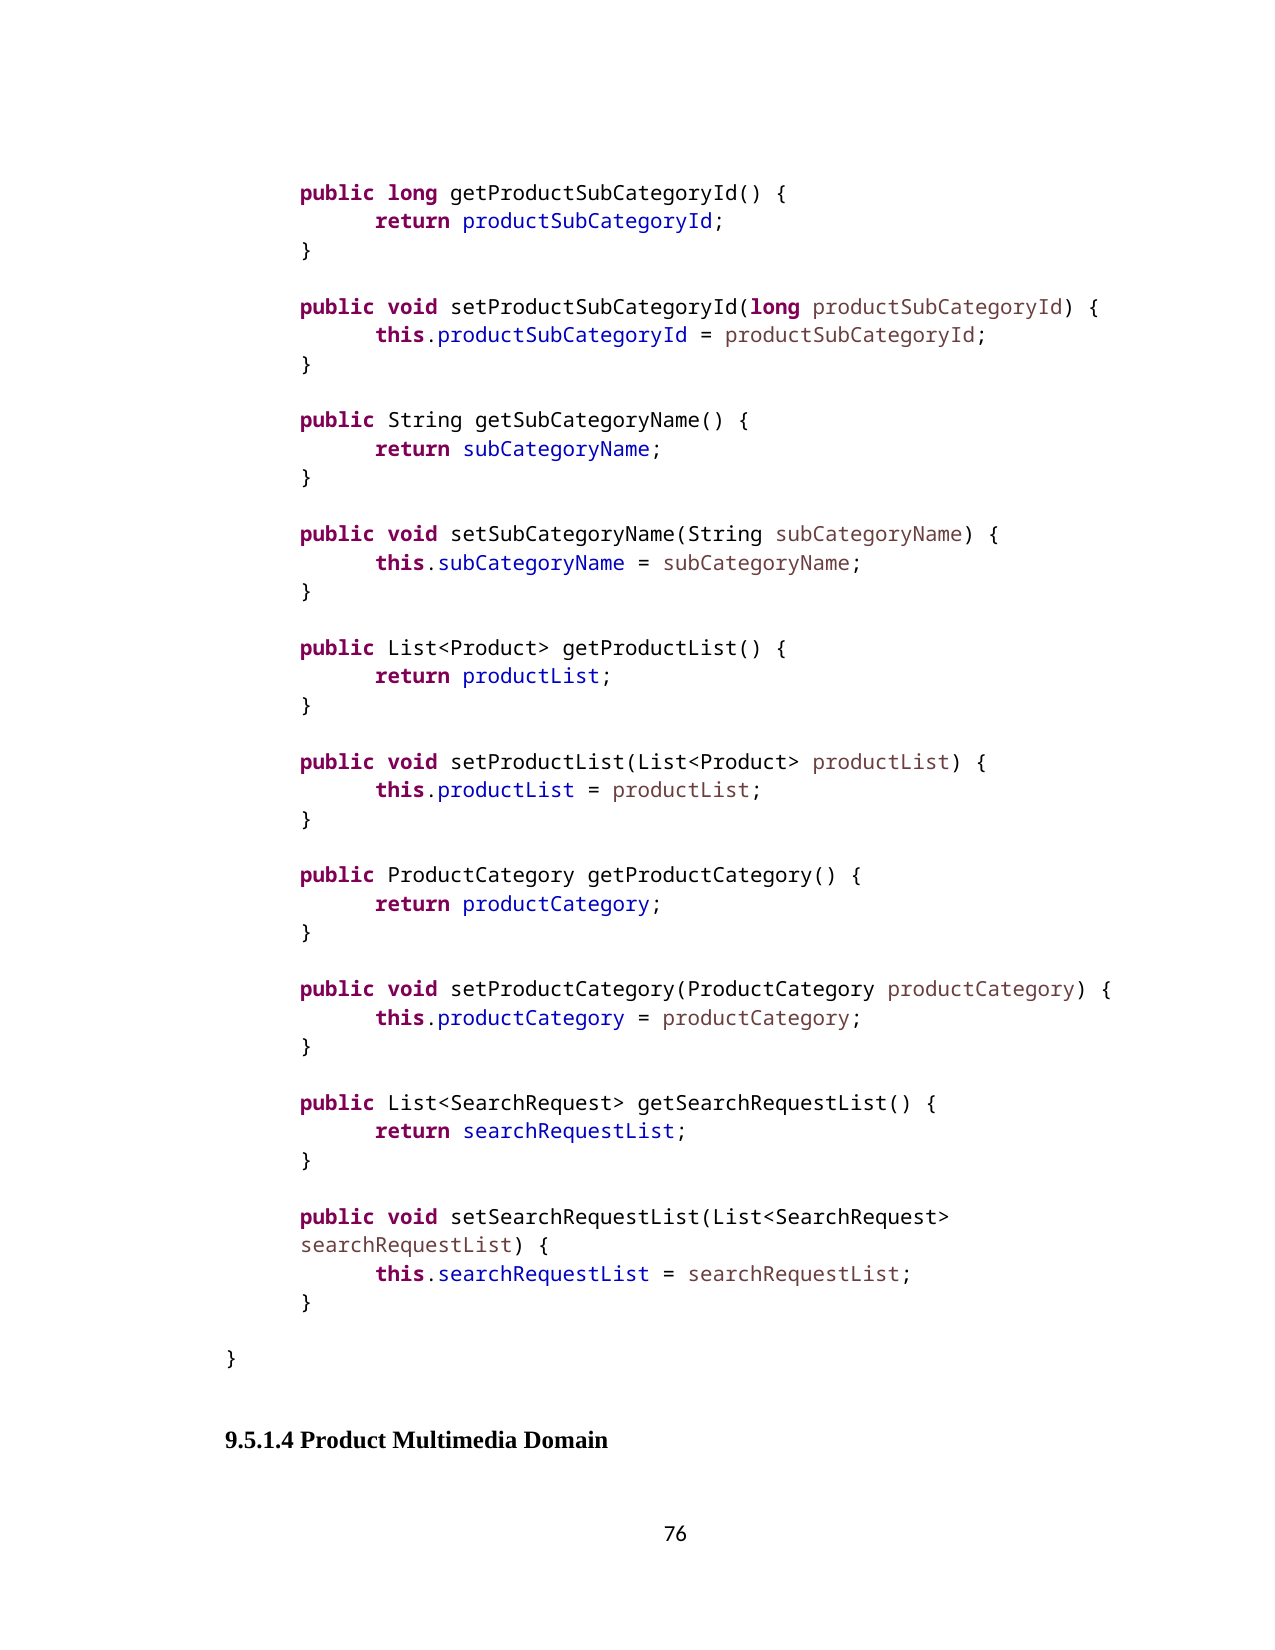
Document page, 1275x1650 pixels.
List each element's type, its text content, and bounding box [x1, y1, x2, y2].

text public long getProductSubCategoryId() { [225, 178, 1125, 206]
text public List<Product> getProductList() { [225, 633, 1125, 661]
text } [225, 1031, 1125, 1059]
text public void setSubCategoryName(String subCategoryName) { [225, 519, 1125, 548]
text return searchRequestList; [225, 1116, 1125, 1145]
text } [225, 235, 1125, 263]
text this.subCategoryName = subCategoryName; [225, 548, 1125, 576]
subtitle 9.5.1.4 Product Multimedia Domain [225, 1425, 1125, 1454]
text } [225, 462, 1125, 491]
text } [225, 804, 1125, 832]
text return productSubCategoryId; [225, 206, 1125, 235]
text this.productSubCategoryId = productSubCategoryId; [225, 320, 1125, 349]
text public void setProductSubCategoryId(long productSubCategoryId) { [225, 292, 1125, 320]
text this.productCategory = productCategory; [225, 1003, 1125, 1031]
text } [225, 690, 1125, 718]
text public void setProductCategory(ProductCategory productCategory) { [225, 974, 1125, 1003]
text public void setProductList(List<Product> productList) { [225, 747, 1125, 775]
text public String getSubCategoryName() { [225, 406, 1125, 434]
text public List<SearchRequest> getSearchRequestList() { [225, 1088, 1125, 1116]
text } [225, 1343, 1125, 1372]
text } [225, 1287, 1125, 1316]
text public void setSearchRequestList(List<SearchRequest> searchRequestList) { [300, 1202, 1125, 1259]
text } [225, 1145, 1125, 1173]
text this.productList = productList; [225, 775, 1125, 804]
text } [225, 576, 1125, 604]
text } [225, 917, 1125, 946]
text return subCategoryName; [225, 434, 1125, 462]
text public ProductCategory getProductCategory() { [225, 861, 1125, 889]
text this.searchRequestList = searchRequestList; [225, 1259, 1125, 1287]
text } [225, 349, 1125, 377]
text return productCategory; [225, 889, 1125, 917]
text return productList; [225, 661, 1125, 690]
